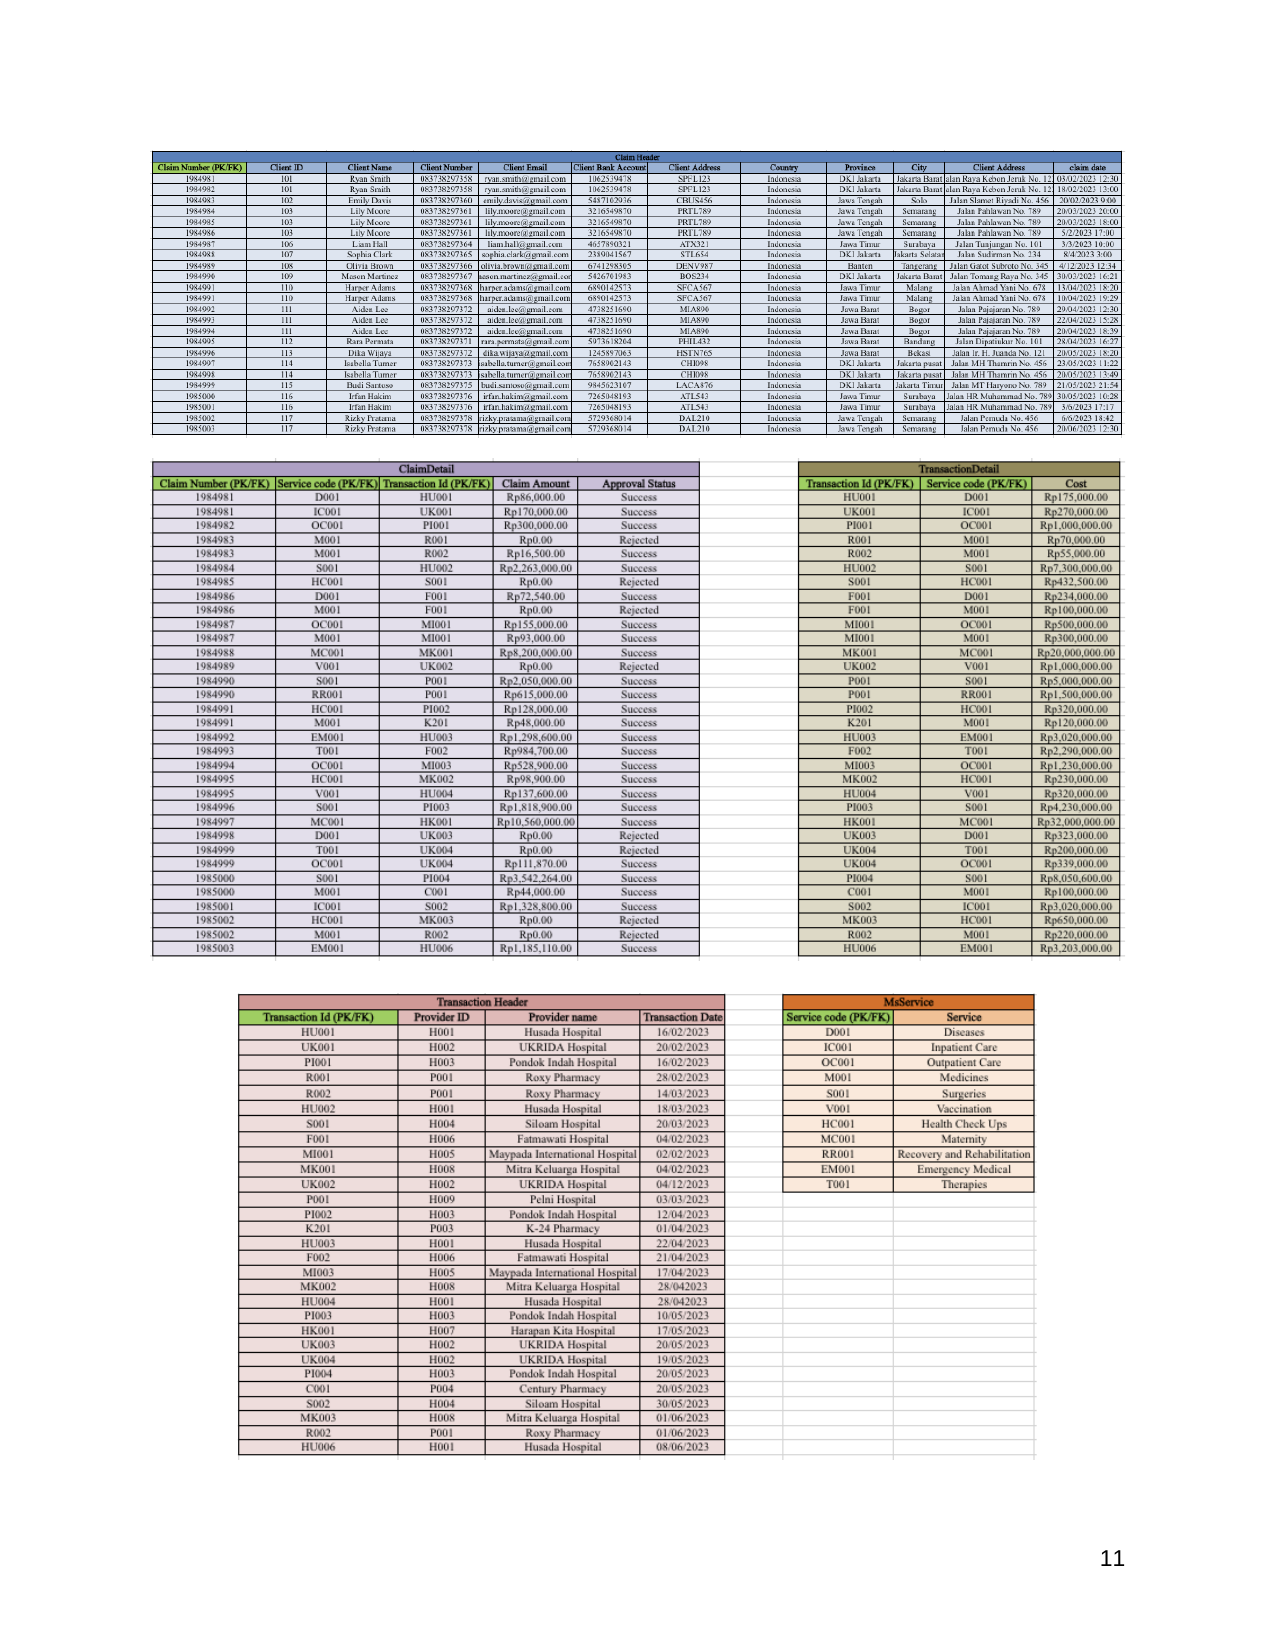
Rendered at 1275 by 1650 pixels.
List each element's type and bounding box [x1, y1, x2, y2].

picture [150, 150, 1125, 438]
picture [237, 993, 1037, 1460]
picture [150, 458, 1125, 961]
